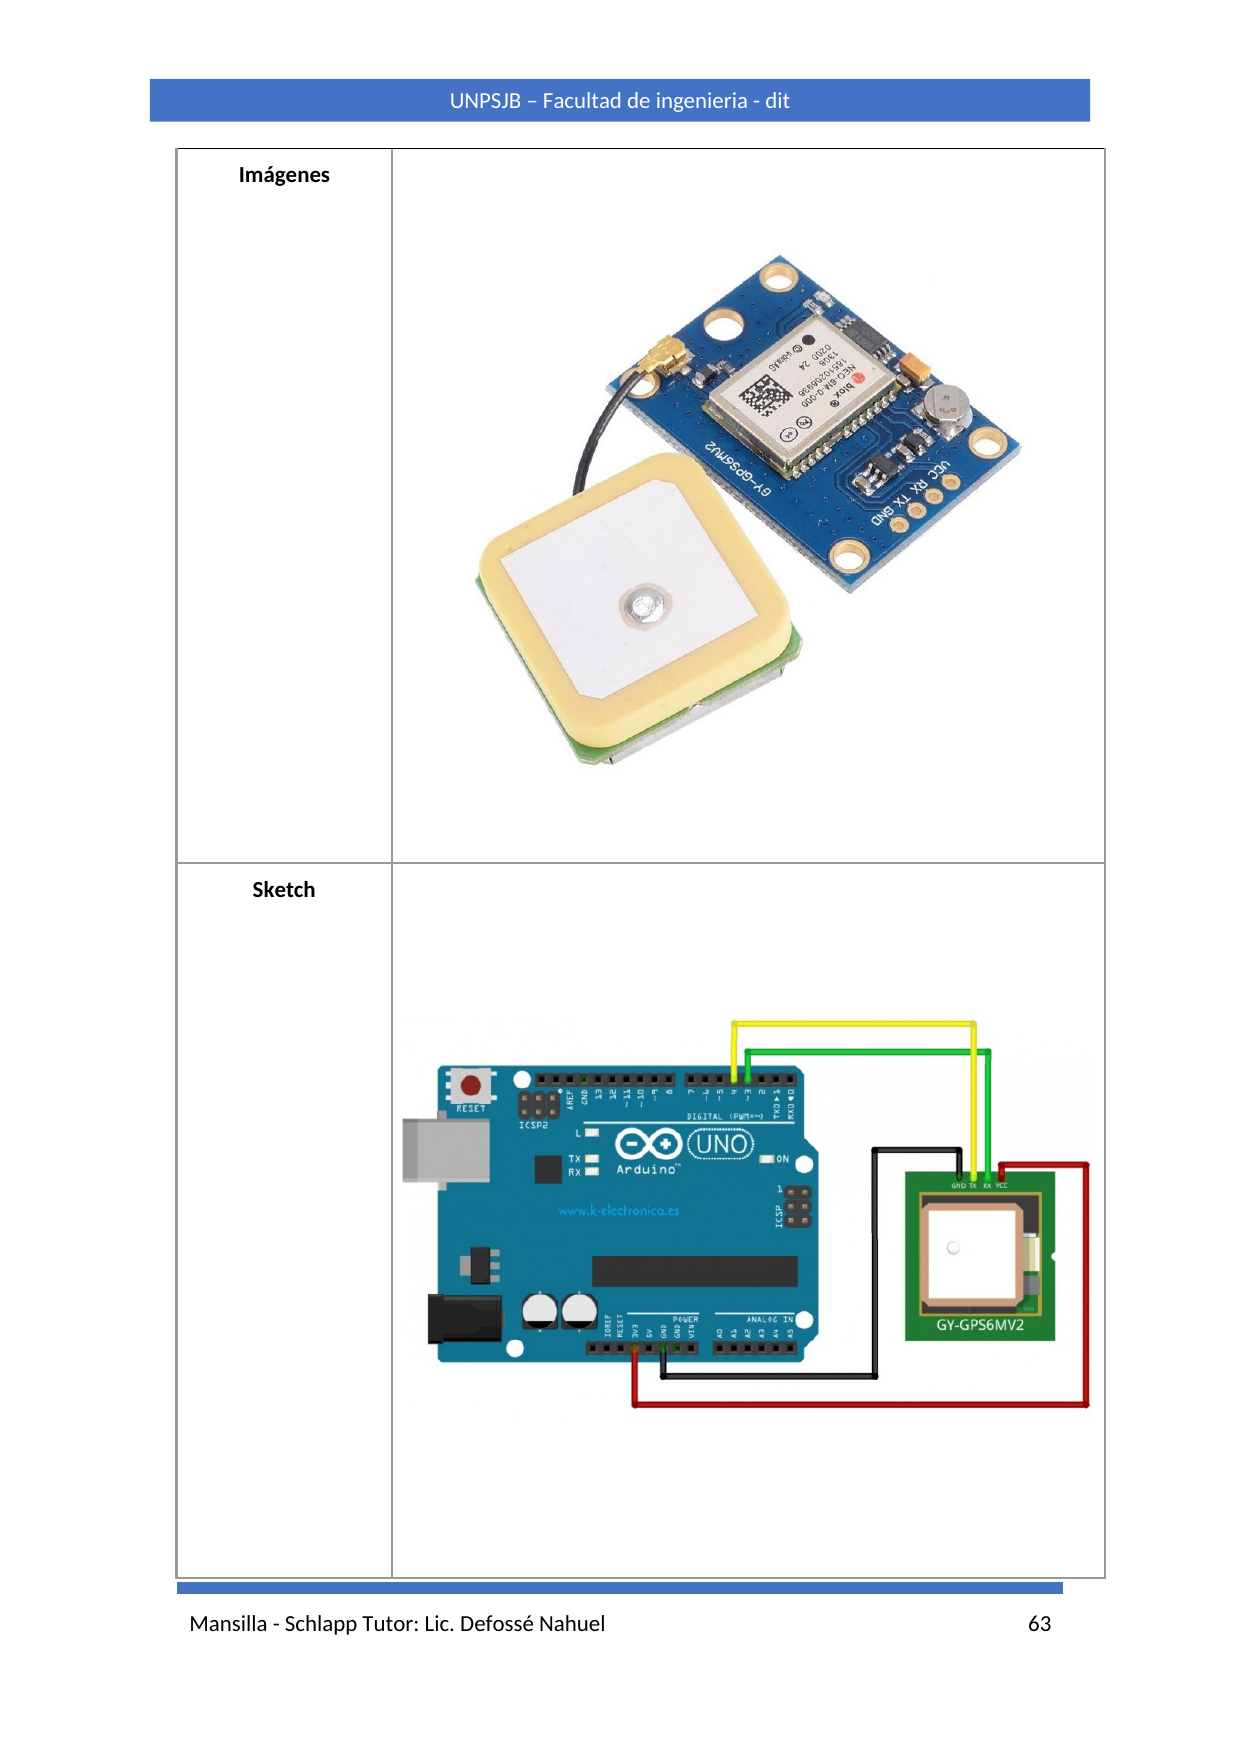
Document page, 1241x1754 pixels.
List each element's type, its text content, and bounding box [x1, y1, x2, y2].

table_cell Imágenes [178, 149, 391, 862]
picture [402, 874, 1093, 1567]
table_cell [393, 864, 1104, 1577]
table_cell Sketch [178, 864, 391, 1577]
table_cell [393, 149, 1104, 862]
picture [402, 160, 1093, 852]
